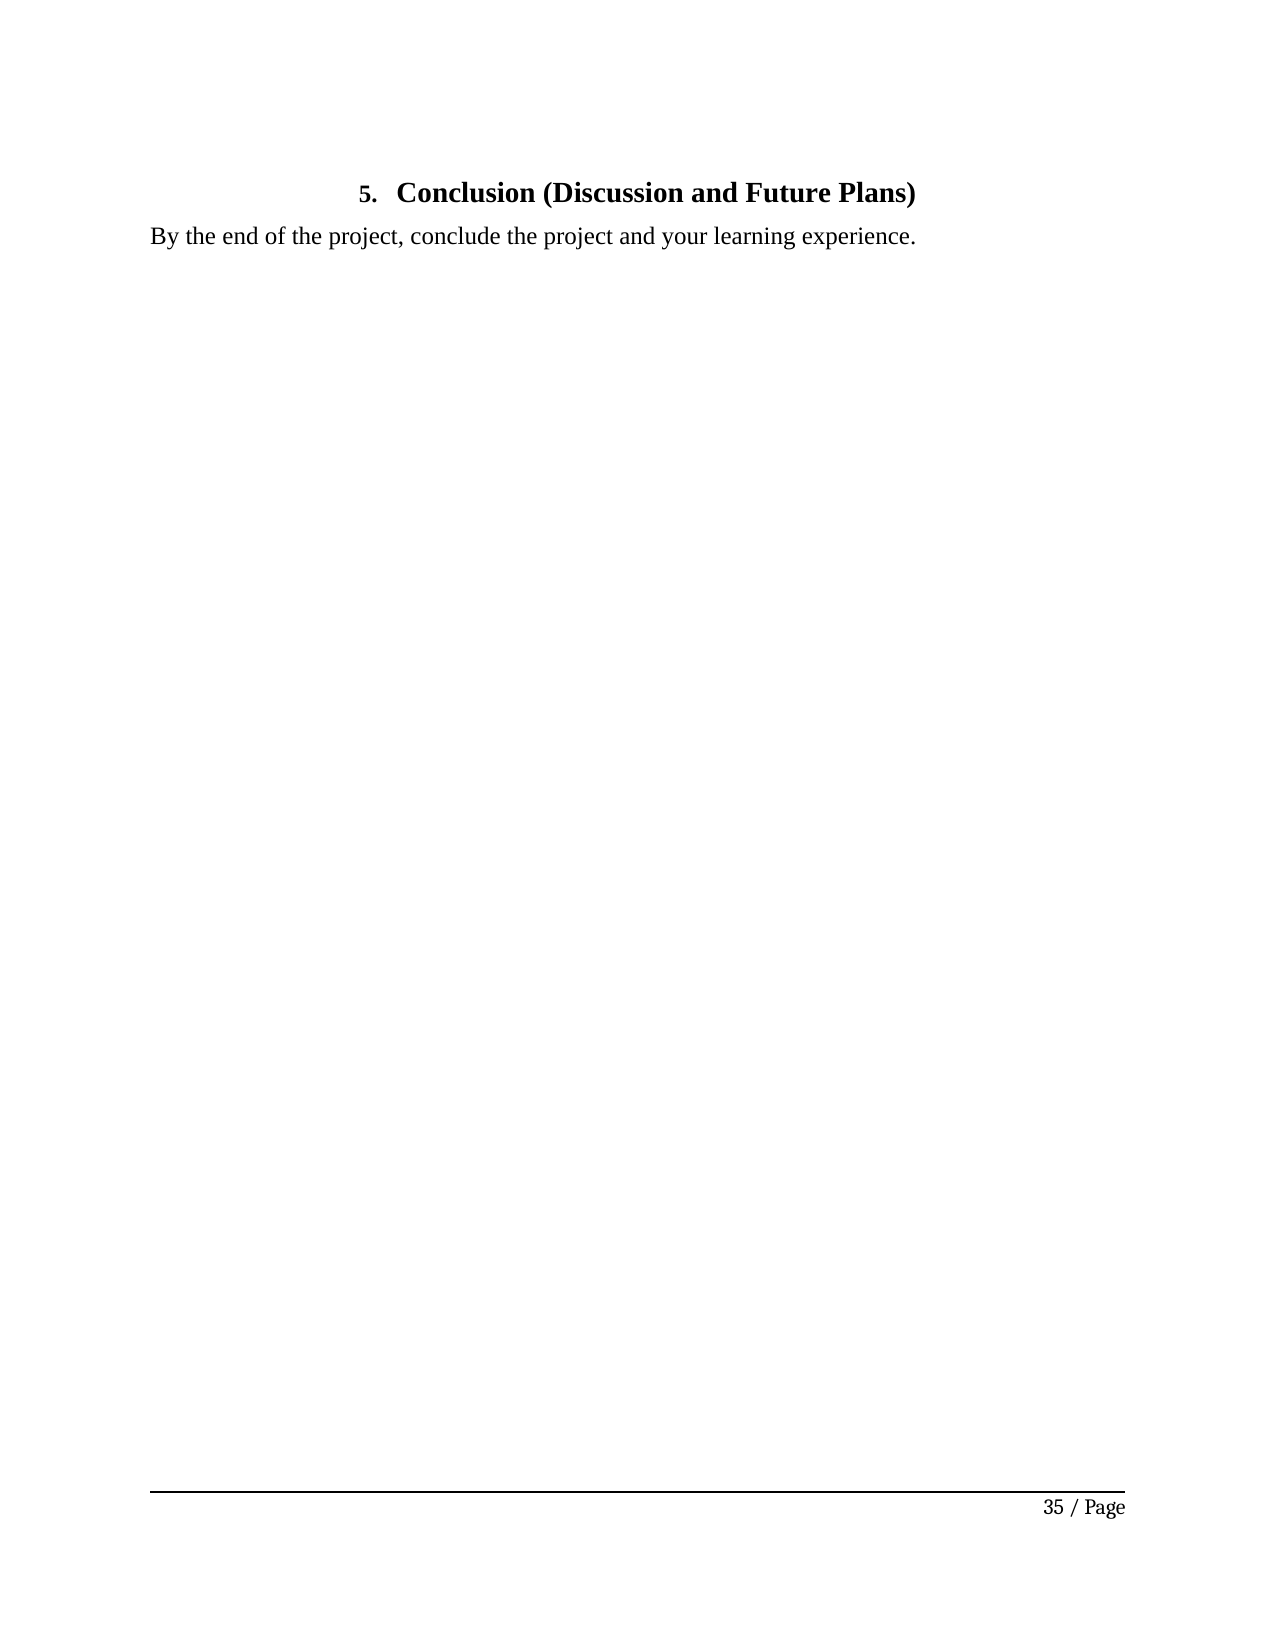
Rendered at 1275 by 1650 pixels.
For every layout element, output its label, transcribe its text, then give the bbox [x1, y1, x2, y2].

text By the end of the project, conclude the project and your learning experience. [150, 221, 1125, 250]
text Conclusion (Discussion and Future Plans) [150, 175, 1125, 208]
